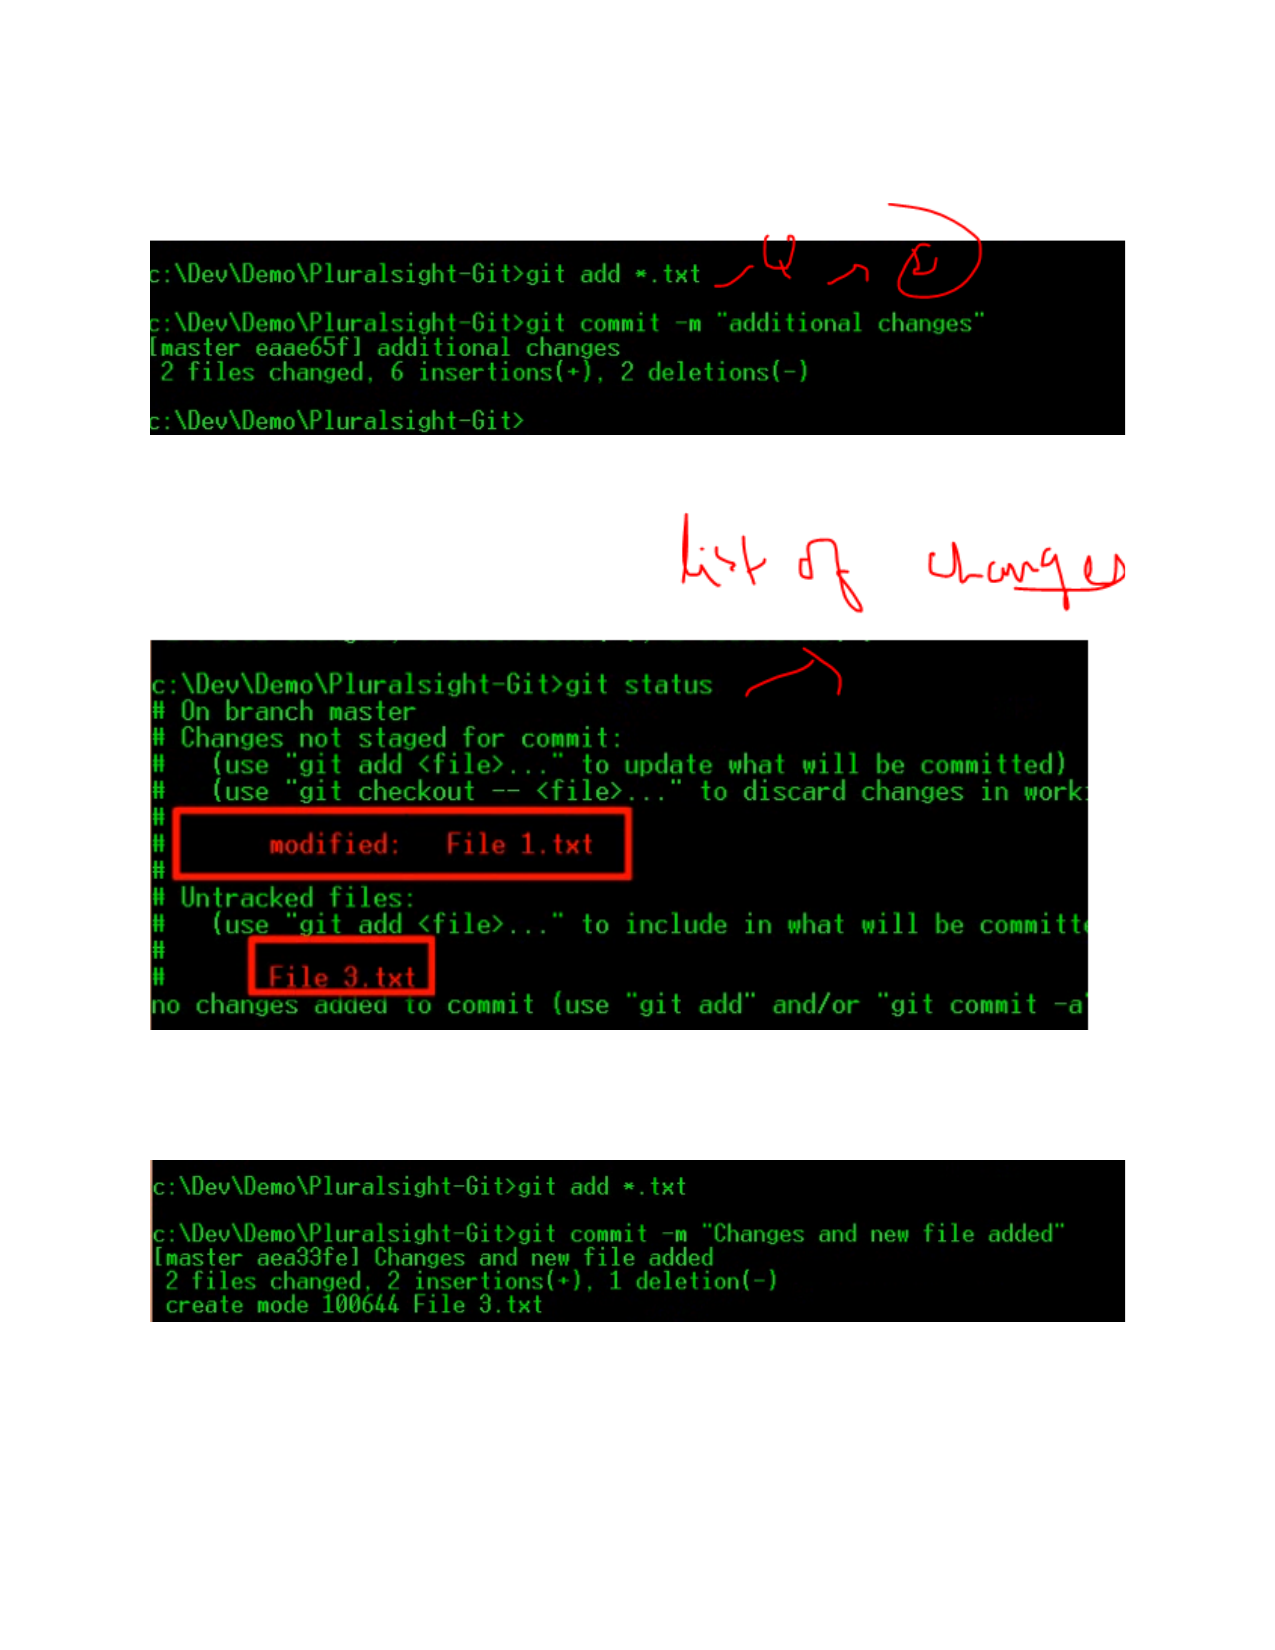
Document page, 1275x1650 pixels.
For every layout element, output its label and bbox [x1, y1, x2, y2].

picture [150, 203, 1125, 435]
picture [150, 512, 1125, 1030]
picture [150, 1160, 1125, 1322]
